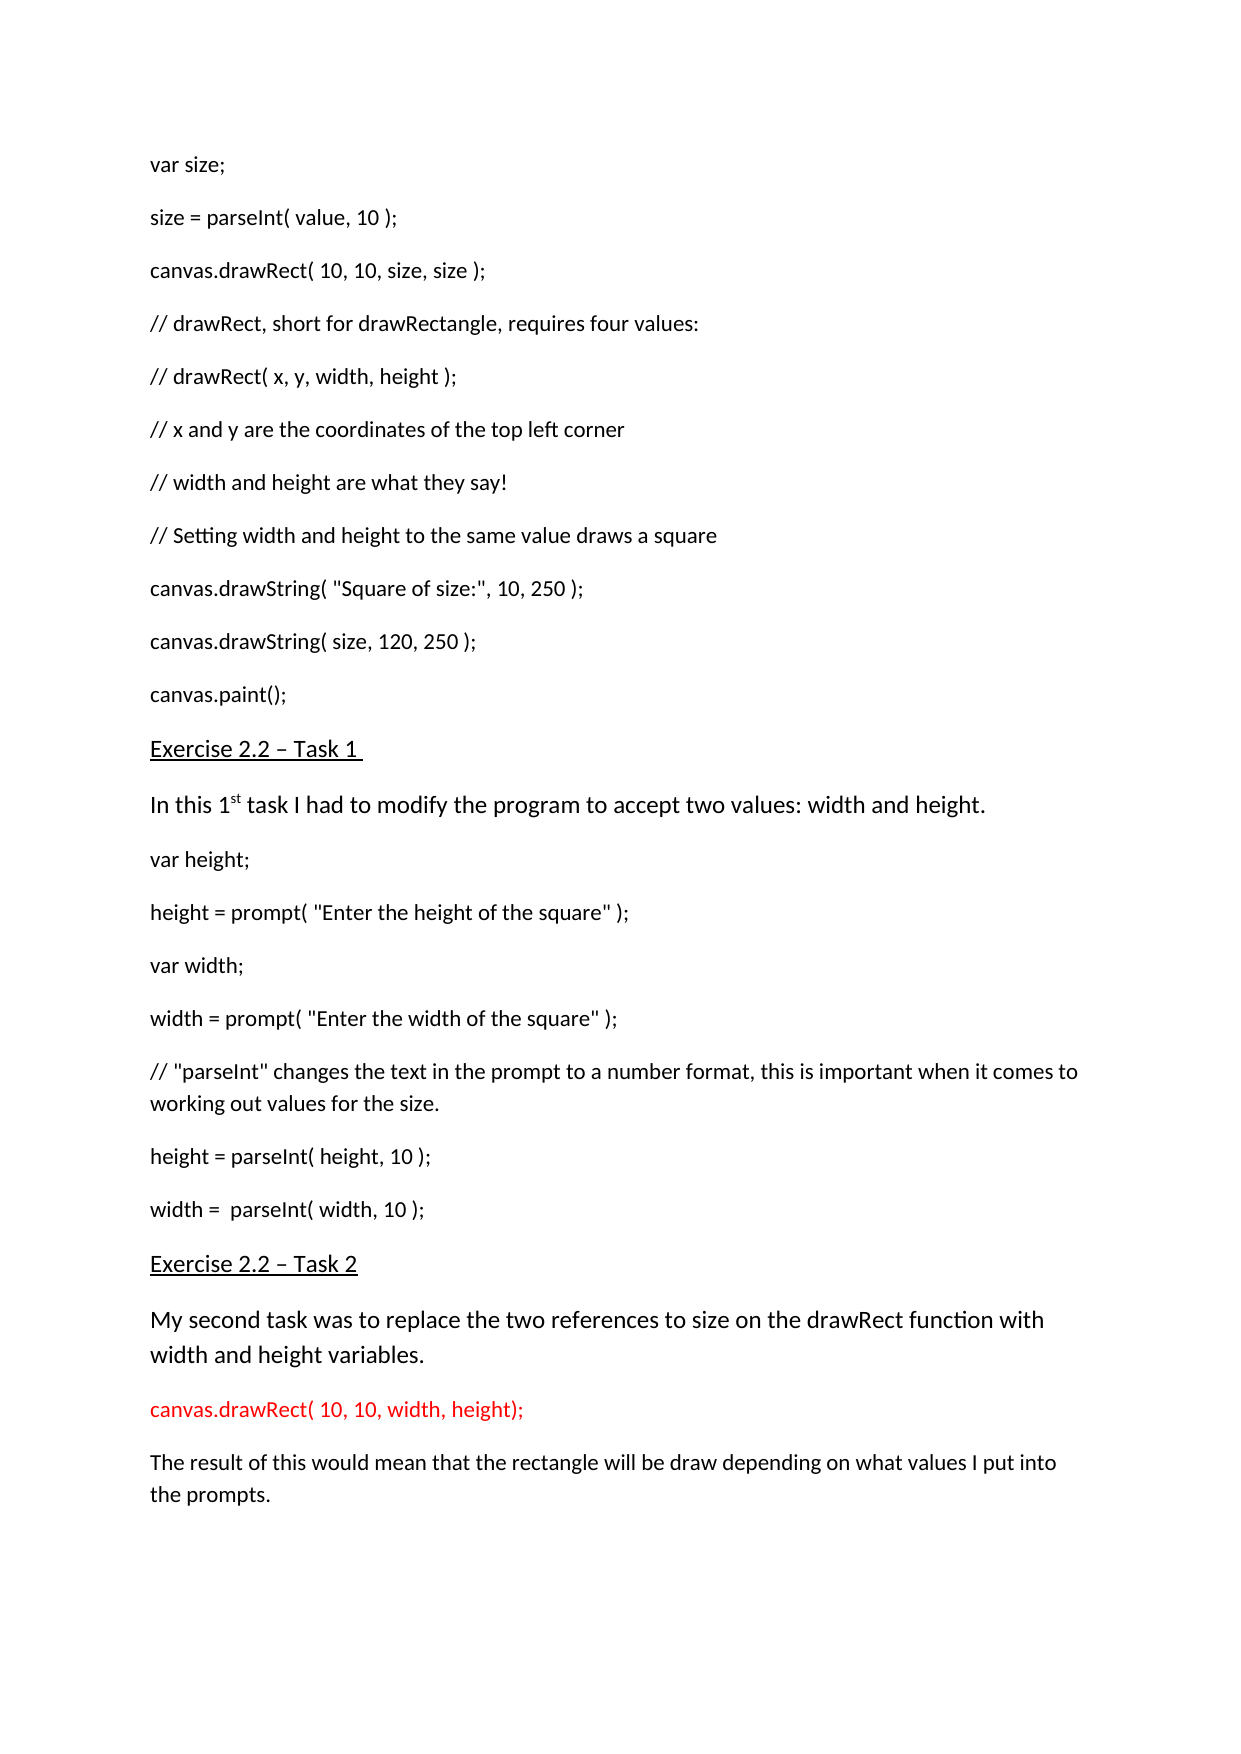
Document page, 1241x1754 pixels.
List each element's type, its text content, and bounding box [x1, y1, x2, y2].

text // Setting width and height to the same value draws a square [150, 521, 1090, 549]
text width = parseInt( width, 10 ); [150, 1195, 1090, 1223]
text // x and y are the coordinates of the top left corner [150, 415, 1090, 443]
text var size; [150, 150, 1090, 178]
text Exercise 2.2 – Task 2 [150, 1248, 1090, 1279]
text var width; [150, 951, 1090, 979]
text width = prompt( "Enter the width of the square" ); [150, 1004, 1090, 1032]
text height = parseInt( height, 10 ); [150, 1142, 1090, 1170]
text height = prompt( "Enter the height of the square" ); [150, 898, 1090, 926]
text canvas.drawString( "Square of size:", 10, 250 ); [150, 574, 1090, 602]
text var height; [150, 845, 1090, 873]
text The result of this would mean that the rectangle will be draw depending on what values I put into the prompts. [150, 1448, 1090, 1508]
text // width and height are what they say! [150, 468, 1090, 496]
text size = parseInt( value, 10 ); [150, 203, 1090, 231]
text canvas.drawRect( 10, 10, size, size ); [150, 256, 1090, 284]
text // drawRect( x, y, width, height ); [150, 362, 1090, 390]
text // drawRect, short for drawRectangle, requires four values: [150, 309, 1090, 337]
text My second task was to replace the two references to size on the drawRect function with width and height variables. [150, 1304, 1090, 1369]
text Exercise 2.2 – Task 1 [150, 733, 1090, 764]
text canvas.drawString( size, 120, 250 ); [150, 627, 1090, 655]
text canvas.paint(); [150, 680, 1090, 708]
text // "parseInt" changes the text in the prompt to a number format, this is important when it comes to working out values for the size. [150, 1057, 1090, 1117]
text In this 1st task I had to modify the program to accept two values: width and height. [150, 789, 1090, 819]
text canvas.drawRect( 10, 10, width, height); [150, 1395, 1090, 1423]
